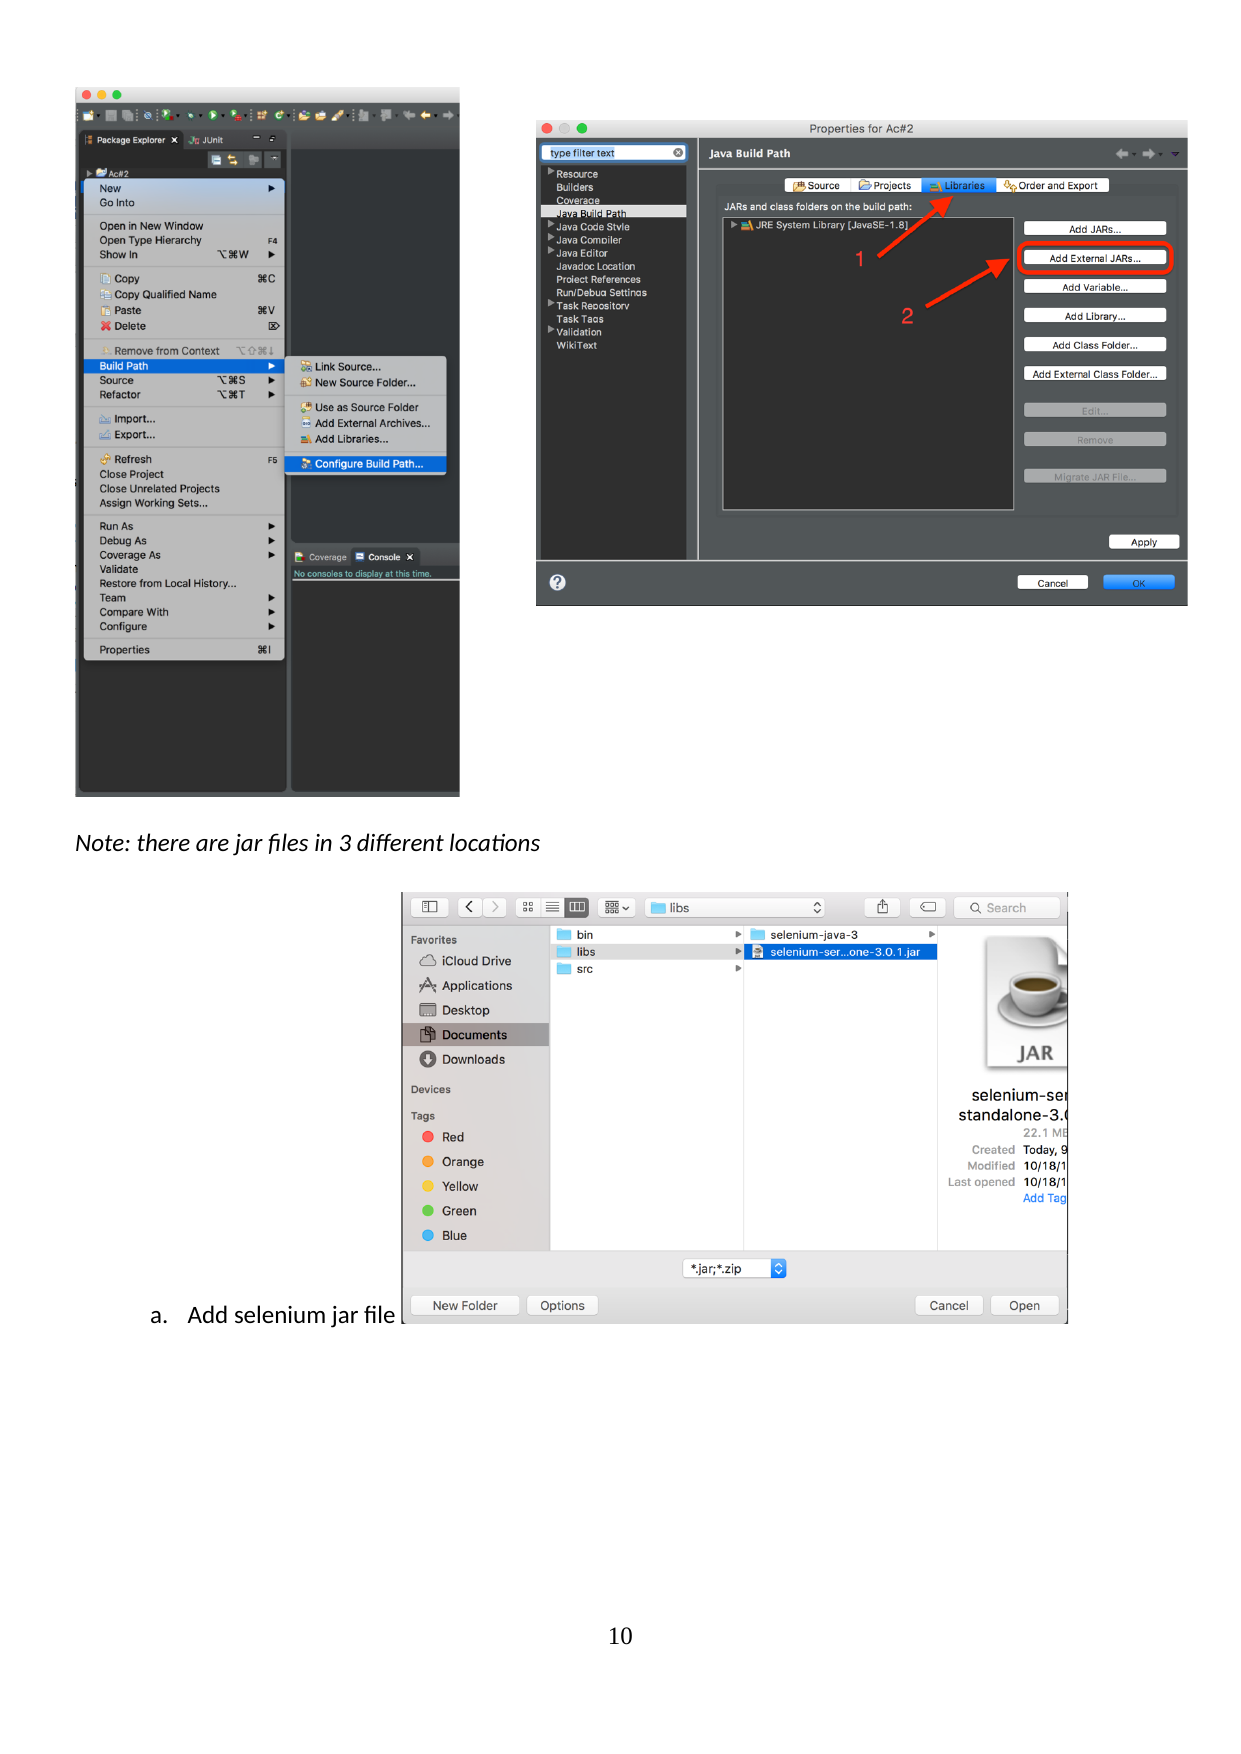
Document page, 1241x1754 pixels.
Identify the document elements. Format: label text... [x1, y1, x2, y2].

text Note: there are jar files in 3 different locations [75, 827, 1165, 858]
picture [75, 87, 460, 797]
picture [536, 120, 1188, 606]
picture [401, 892, 1069, 1324]
